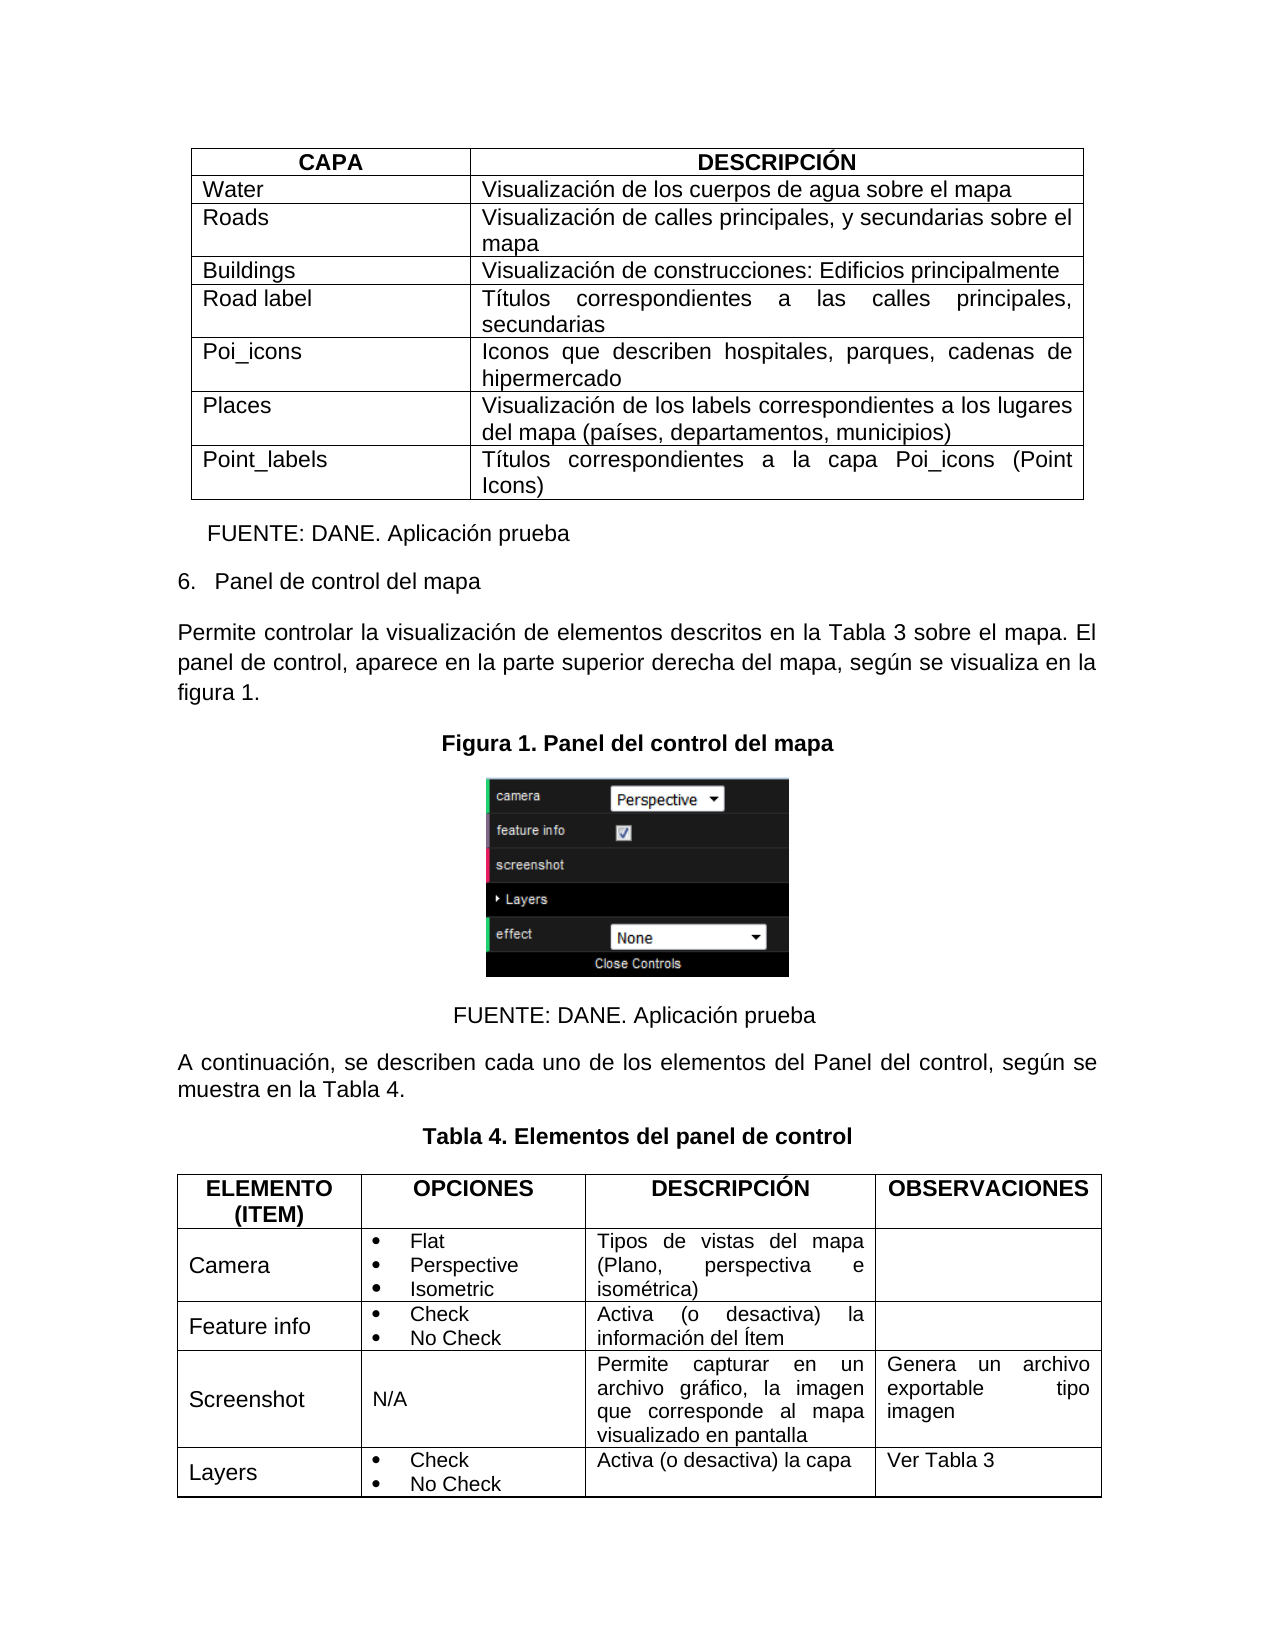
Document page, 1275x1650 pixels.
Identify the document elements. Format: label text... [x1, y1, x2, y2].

table_header OBSERVACIONES [876, 1175, 1101, 1227]
table_cell Camera [178, 1229, 361, 1301]
table_header DESCRIPCIÓN [586, 1175, 875, 1227]
table_cell Visualización de calles principales, y secundarias sobre el mapa [471, 204, 1083, 256]
text Permite controlar la visualización de elementos descritos en la Tabla 3 sobre el mapa. El panel de control, aparece en la parte superior derecha del mapa, según se visualiza en la figura 1. [177, 619, 1098, 705]
table_cell [876, 1229, 1101, 1301]
table_cell Genera un archivo exportable tipo imagen [876, 1351, 1101, 1447]
table_cell Activa (o desactiva) la capa [586, 1448, 875, 1496]
text Figura 1. Panel del control del mapa [177, 730, 1098, 756]
table_header CAPA [192, 149, 470, 175]
table_cell Check No Check [362, 1448, 585, 1496]
table_cell [876, 1302, 1101, 1350]
table_cell Screenshot [178, 1351, 361, 1447]
table_cell N/A [362, 1351, 585, 1447]
table_cell Tipos de vistas del mapa (Plano, perspectiva e isométrica) [586, 1229, 875, 1301]
table_cell Water [192, 176, 470, 202]
list Panel de control del mapa [177, 568, 1098, 594]
table_header DESCRIPCIÓN [471, 149, 1083, 175]
table_cell Visualización de los labels correspondientes a los lugares del mapa (países, departamentos, municipios) [471, 392, 1083, 445]
table_cell Activa (o desactiva) la información del Ítem [586, 1302, 875, 1350]
text Tabla 4. Elementos del panel de control [177, 1123, 1098, 1149]
table_cell Poi_icons [192, 338, 470, 391]
table_cell Places [192, 392, 470, 445]
table_cell Check No Check [362, 1302, 585, 1350]
table_cell Visualización de construcciones: Edificios principalmente [471, 257, 1083, 283]
text FUENTE: DANE. Aplicación prueba [207, 520, 1098, 547]
picture [486, 777, 789, 977]
table_cell Roads [192, 204, 470, 256]
table_cell Feature info [178, 1302, 361, 1350]
table_cell Permite capturar en un archivo gráfico, la imagen que corresponde al mapa visualizado en pantalla [586, 1351, 875, 1447]
table_cell Iconos que describen hospitales, parques, cadenas de hipermercado [471, 338, 1083, 391]
table_header ELEMENTO (ITEM) [178, 1175, 361, 1227]
table_cell Títulos correspondientes a la capa Poi_icons (Point Icons) [471, 446, 1083, 498]
table_cell Títulos correspondientes a las calles principales, secundarias [471, 285, 1083, 337]
text A continuación, se describen cada uno de los elementos del Panel del control, según se muestra en la Tabla 4. [177, 1049, 1098, 1102]
table_header OPCIONES [362, 1175, 585, 1227]
table_cell Road label [192, 285, 470, 337]
text FUENTE: DANE. Aplicación prueba [453, 1002, 1098, 1028]
table_cell Ver Tabla 3 [876, 1448, 1101, 1496]
table_cell Flat Perspective Isometric [362, 1229, 585, 1301]
table_cell Layers [178, 1448, 361, 1496]
table_cell Buildings [192, 257, 470, 283]
table_cell Visualización de los cuerpos de agua sobre el mapa [471, 176, 1083, 202]
table_cell Point_labels [192, 446, 470, 498]
